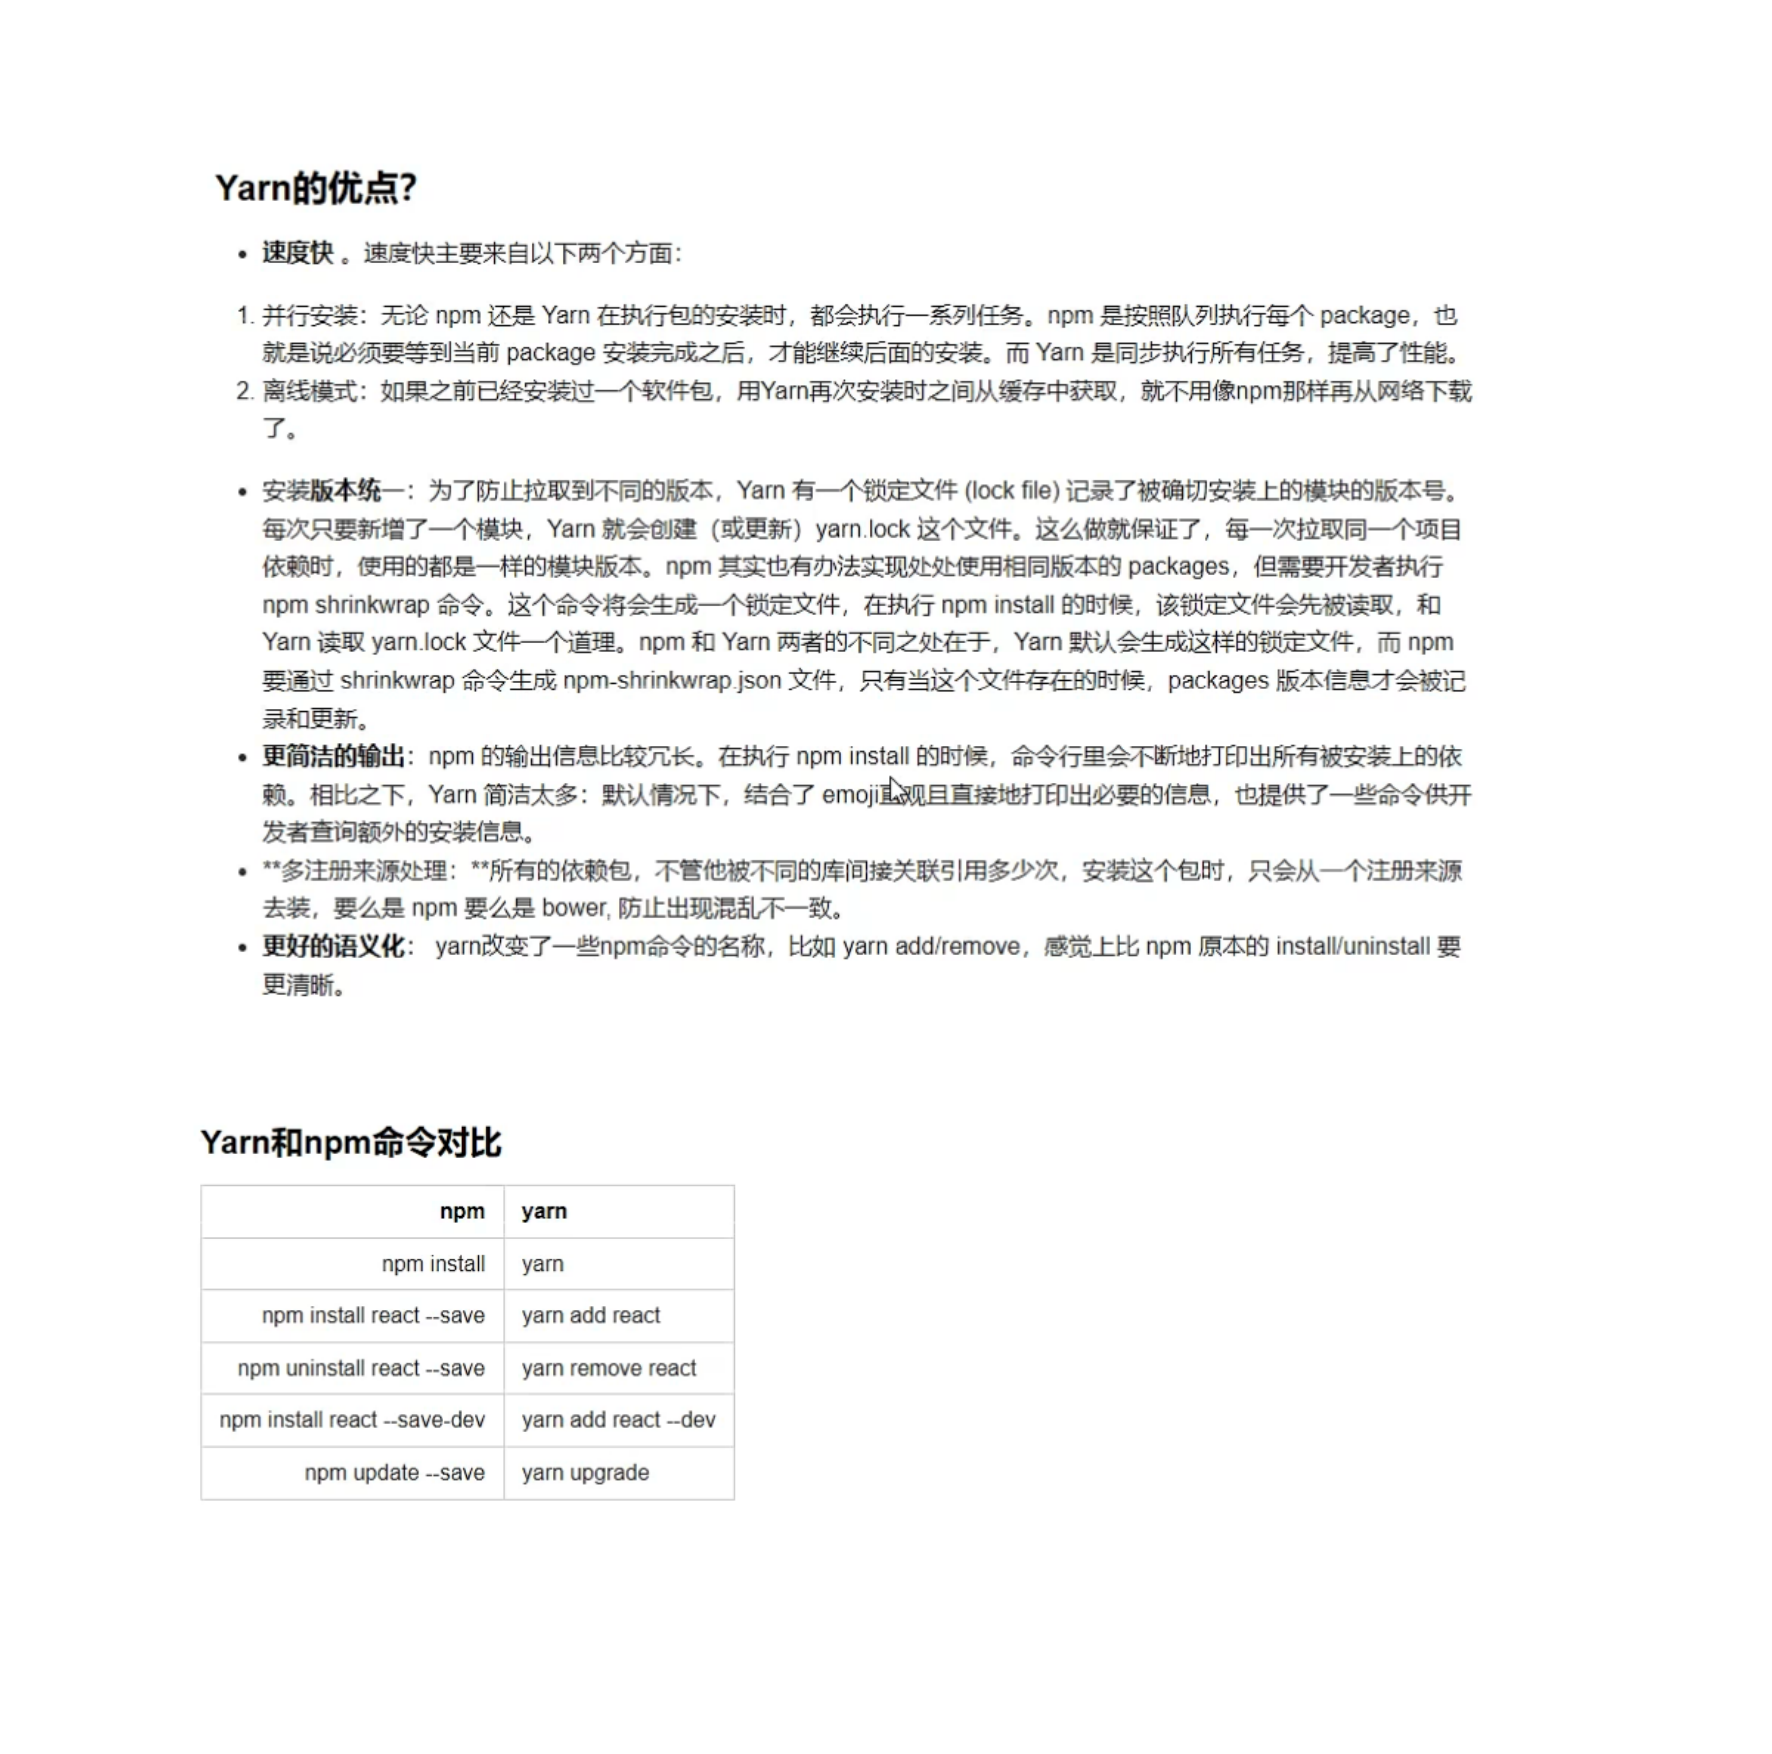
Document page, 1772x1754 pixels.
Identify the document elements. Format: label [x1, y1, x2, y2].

picture [187, 162, 1585, 1023]
picture [187, 1104, 765, 1521]
